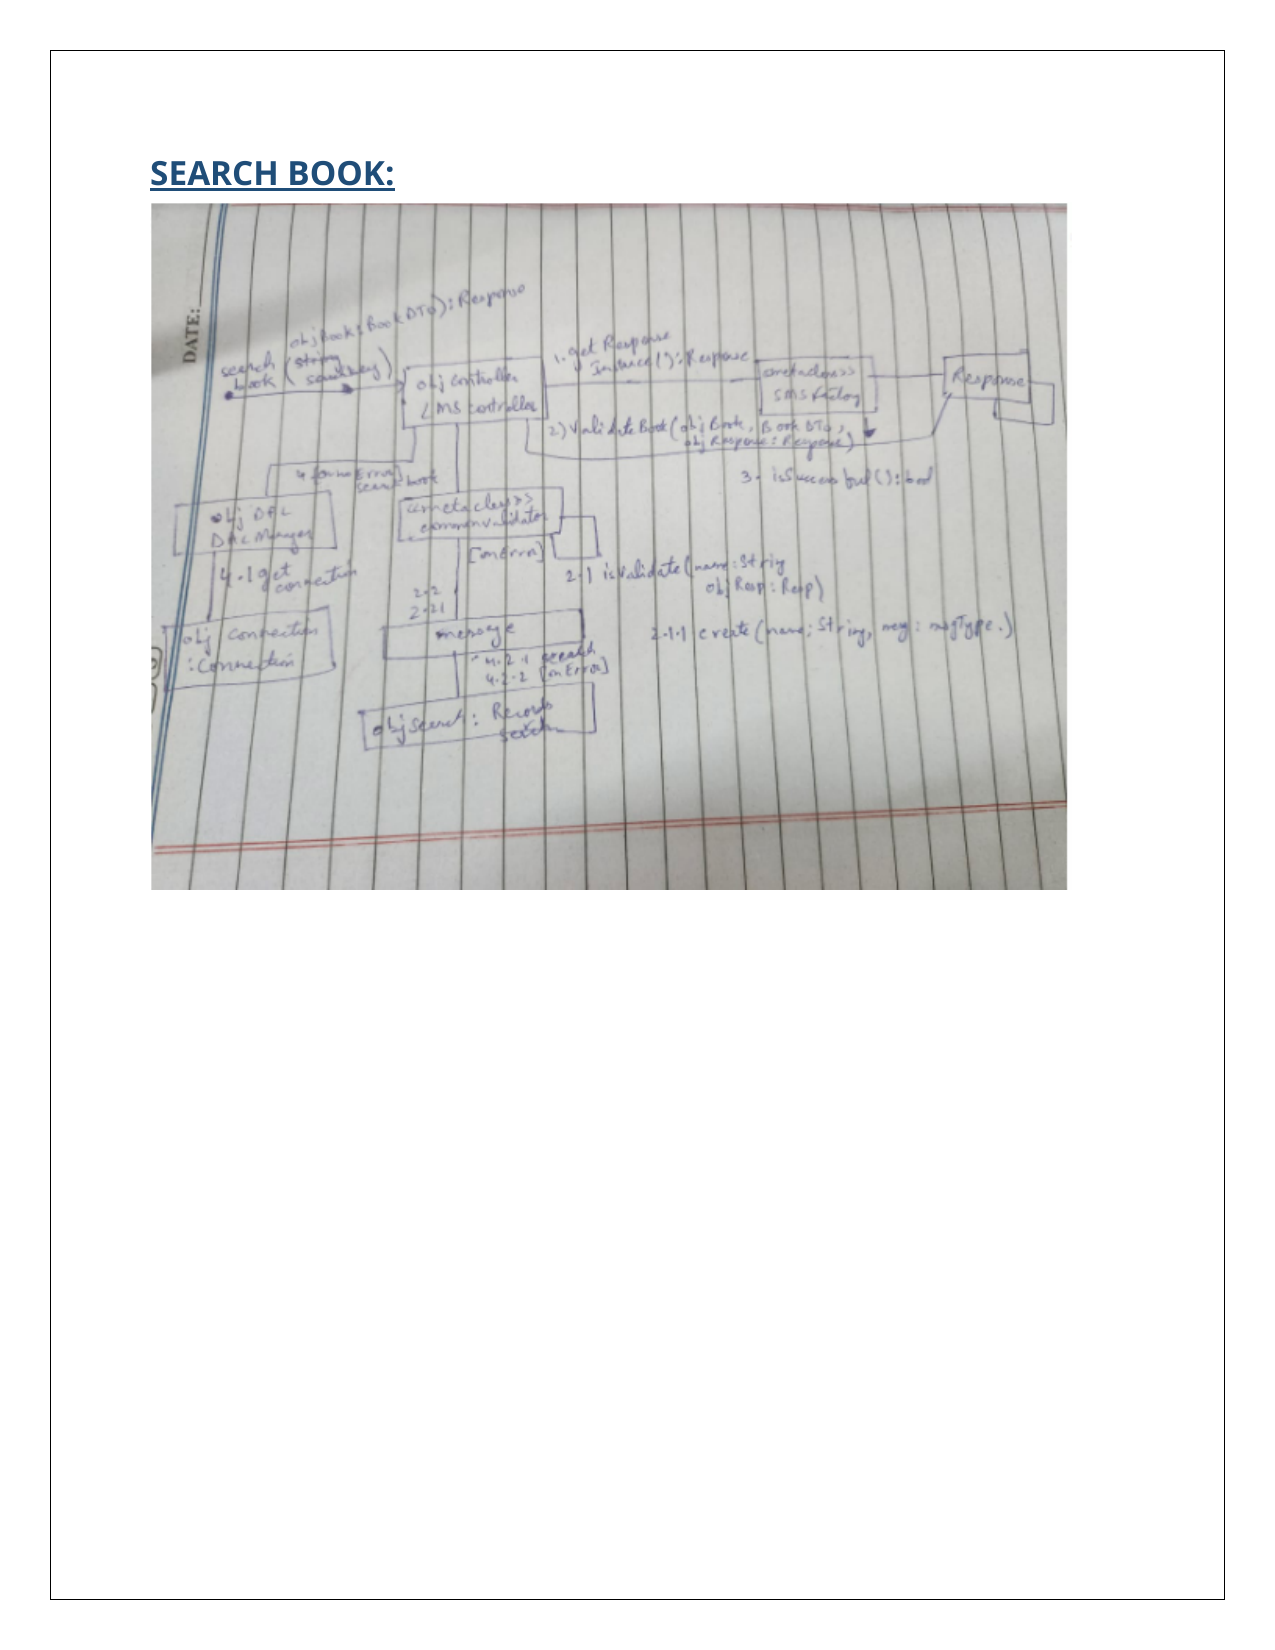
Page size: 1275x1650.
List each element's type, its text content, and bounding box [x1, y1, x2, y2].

subtitle SEARCH BOOK: [150, 150, 1125, 195]
picture [150, 202, 1072, 890]
